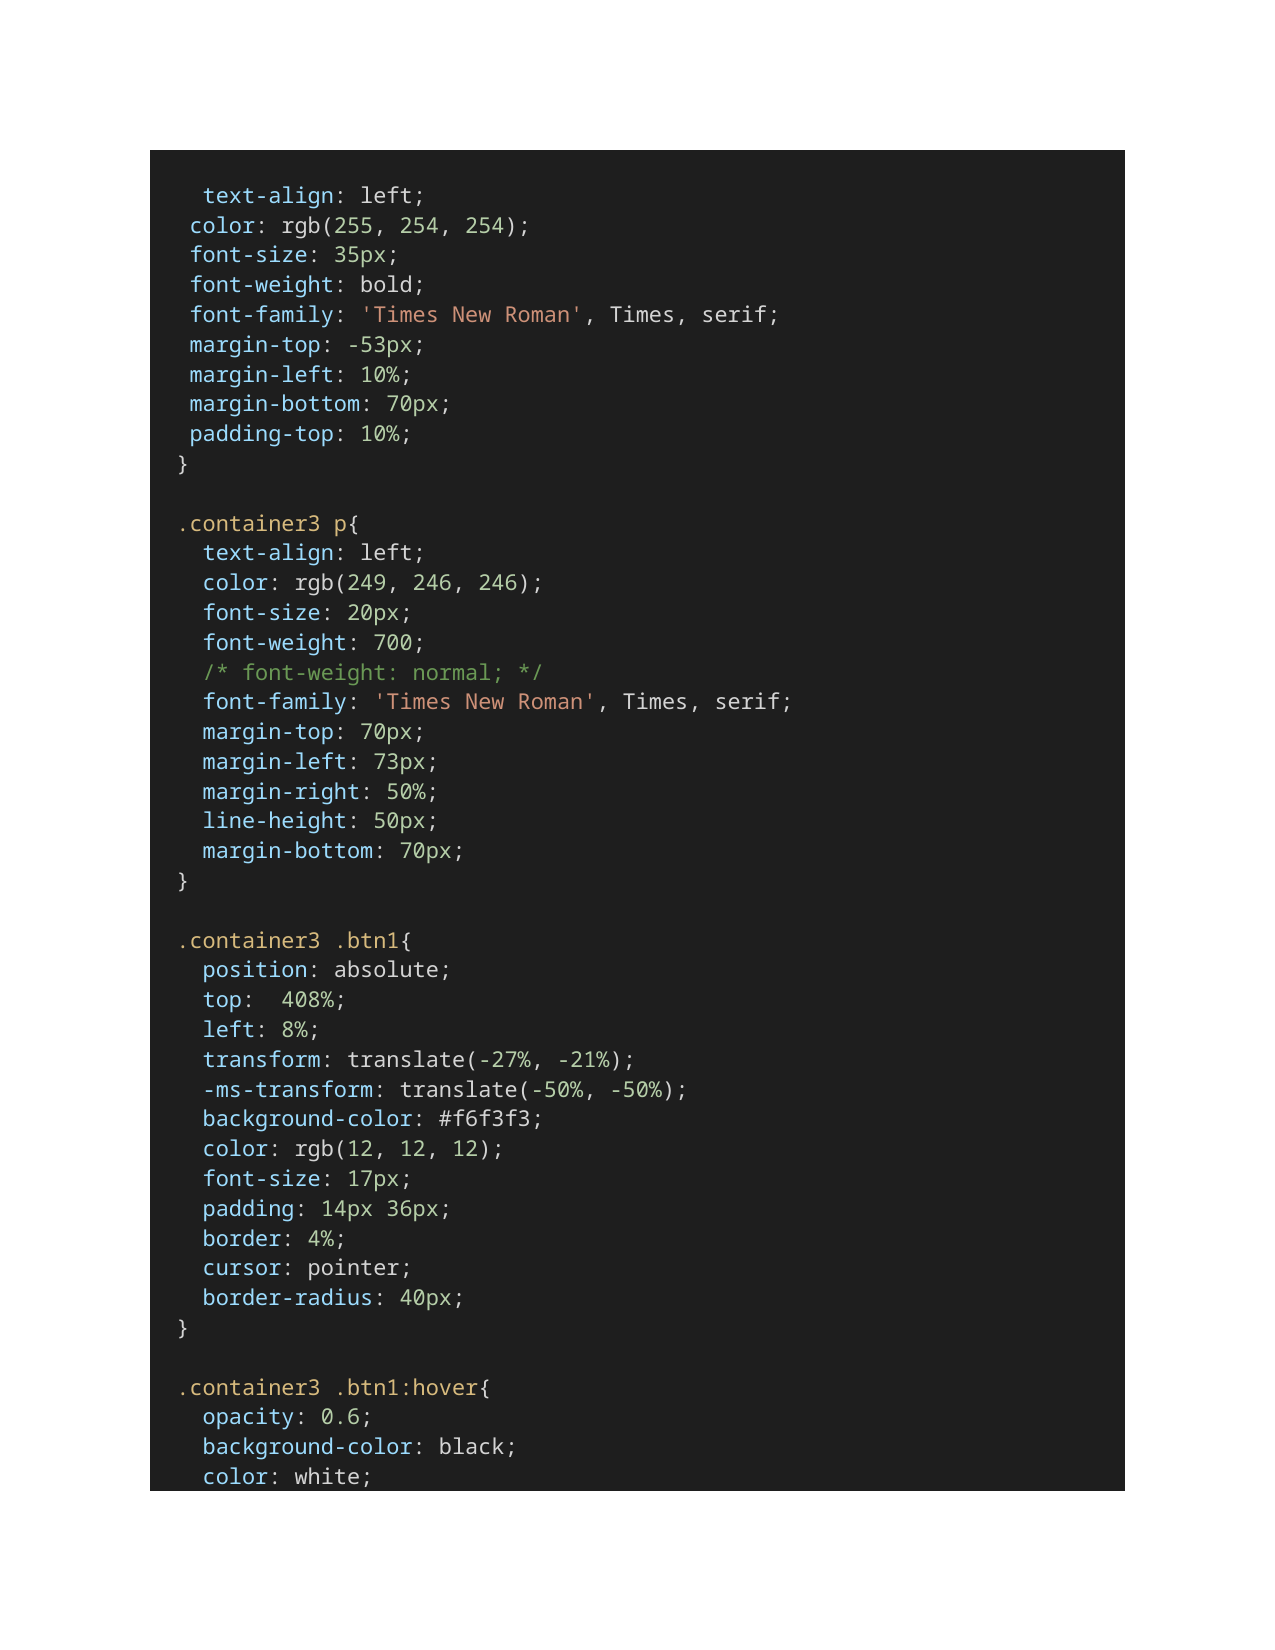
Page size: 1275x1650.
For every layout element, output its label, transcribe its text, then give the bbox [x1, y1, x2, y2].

text font-weight: 700; [150, 627, 1125, 656]
text position: absolute; [150, 954, 1125, 984]
text background-color: black; [150, 1431, 1125, 1461]
text left: 8%; [150, 1014, 1125, 1044]
text font-size: 20px; [150, 597, 1125, 627]
text padding-top: 10%; [150, 418, 1125, 448]
text transform: translate(-27%, -21%); [150, 1044, 1125, 1073]
text -ms-transform: translate(-50%, -50%); [150, 1073, 1125, 1103]
text /* font-weight: normal; */ [150, 656, 1125, 686]
text border-radius: 40px; [150, 1282, 1125, 1312]
text opacity: 0.6; [150, 1401, 1125, 1431]
text } [150, 448, 1125, 478]
text font-family: 'Times New Roman', Times, serif; [150, 686, 1125, 716]
text text-align: left; [150, 180, 1125, 209]
text color: rgb(12, 12, 12); [150, 1133, 1125, 1163]
text margin-top: 70px; [150, 716, 1125, 746]
text cursor: pointer; [150, 1252, 1125, 1282]
text font-family: 'Times New Roman', Times, serif; [150, 299, 1125, 329]
text margin-left: 73px; [150, 746, 1125, 776]
text line-height: 50px; [150, 805, 1125, 835]
text background-color: #f6f3f3; [150, 1103, 1125, 1133]
text color: rgb(255, 254, 254); [150, 209, 1125, 239]
text color: rgb(249, 246, 246); [150, 567, 1125, 597]
text margin-right: 50%; [150, 776, 1125, 805]
text .container3 .btn1{ [150, 924, 1125, 954]
text text-align: left; [150, 537, 1125, 567]
text font-size: 17px; [150, 1163, 1125, 1193]
text margin-top: -53px; [150, 329, 1125, 358]
text margin-bottom: 70px; [150, 835, 1125, 865]
text top: 408%; [150, 984, 1125, 1014]
text padding: 14px 36px; [150, 1193, 1125, 1222]
text .container3 p{ [150, 507, 1125, 537]
text color: white; [150, 1461, 1125, 1491]
text font-size: 35px; [150, 239, 1125, 269]
text } [150, 1312, 1125, 1342]
text border: 4%; [150, 1222, 1125, 1252]
text .container3 .btn1:hover{ [150, 1371, 1125, 1401]
text margin-bottom: 70px; [150, 388, 1125, 418]
text font-weight: bold; [150, 269, 1125, 299]
text } [150, 865, 1125, 895]
text margin-left: 10%; [150, 358, 1125, 388]
